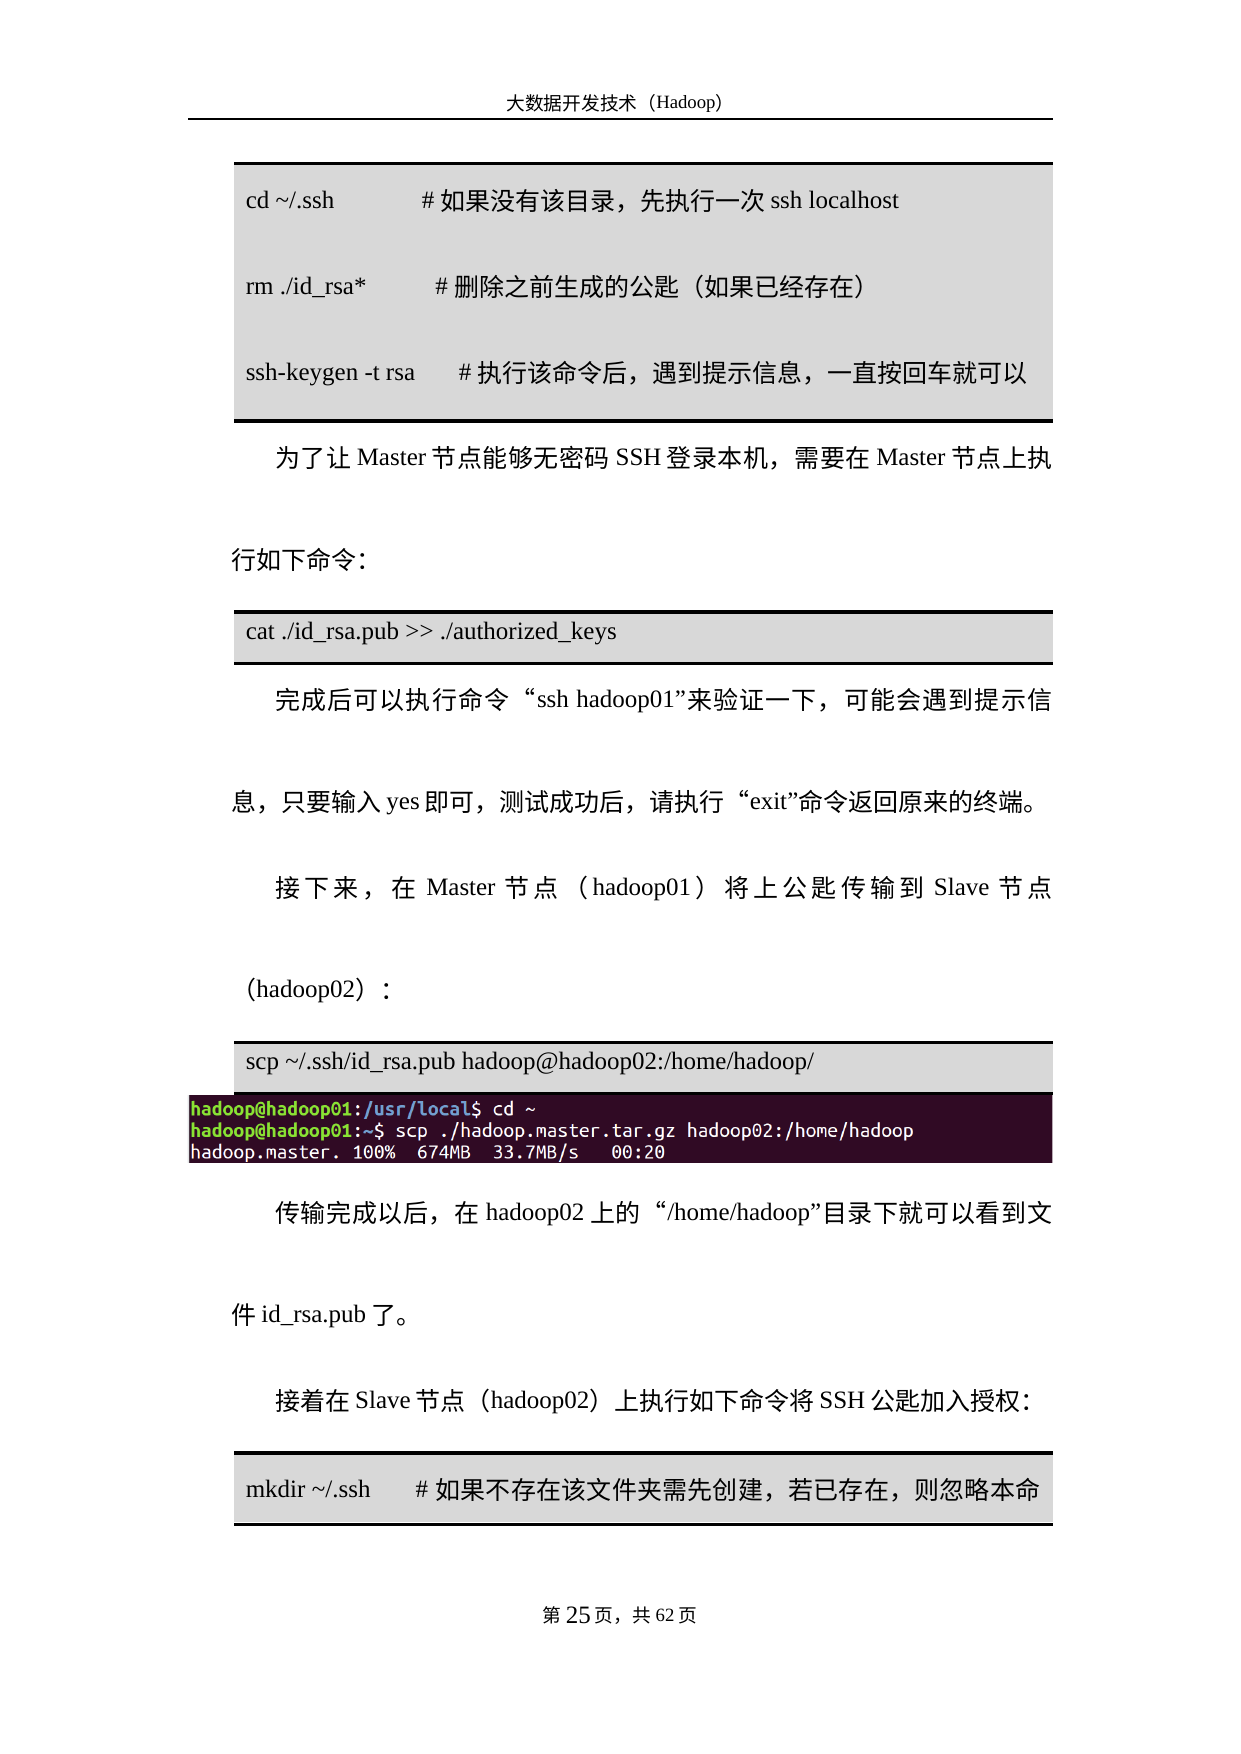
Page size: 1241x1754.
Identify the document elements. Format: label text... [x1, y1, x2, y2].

text 传输完成以后，在hadoop02上的“/home/hadoop”目录下就可以看到文件id_rsa.pub了。 [231, 1177, 1053, 1347]
table_header cat ./id_rsa.pub >> ./authorized_keys [234, 614, 1053, 662]
table_header cd ~/.ssh # 如果没有该目录，先执行一次ssh localhost rm ./id_rsa* # 删除之前生成的公匙（如果已经存在） ssh-keygen -t rsa # 执行该命令后，遇到提示信息，一直按回车就可以 [234, 165, 1053, 419]
table_header scp ~/.ssh/id_rsa.pub hadoop@hadoop02:/home/hadoop/ [234, 1044, 1053, 1092]
text 接着在Slave节点（hadoop02）上执行如下命令将SSH公匙加入授权： [231, 1365, 1053, 1433]
text 为了让Master节点能够无密码SSH登录本机，需要在Master节点上执行如下命令： [231, 422, 1053, 592]
text 完成后可以执行命令“ssh hadoop01”来验证一下，可能会遇到提示信息，只要输入yes即可，测试成功后，请执行“exit”命令返回原来的终端。 [231, 665, 1053, 835]
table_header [234, 1455, 1053, 1522]
picture [187, 1095, 1053, 1163]
text 接下来，在Master节点（hadoop01）将上公匙传输到Slave节点（hadoop02）： [231, 853, 1053, 1023]
